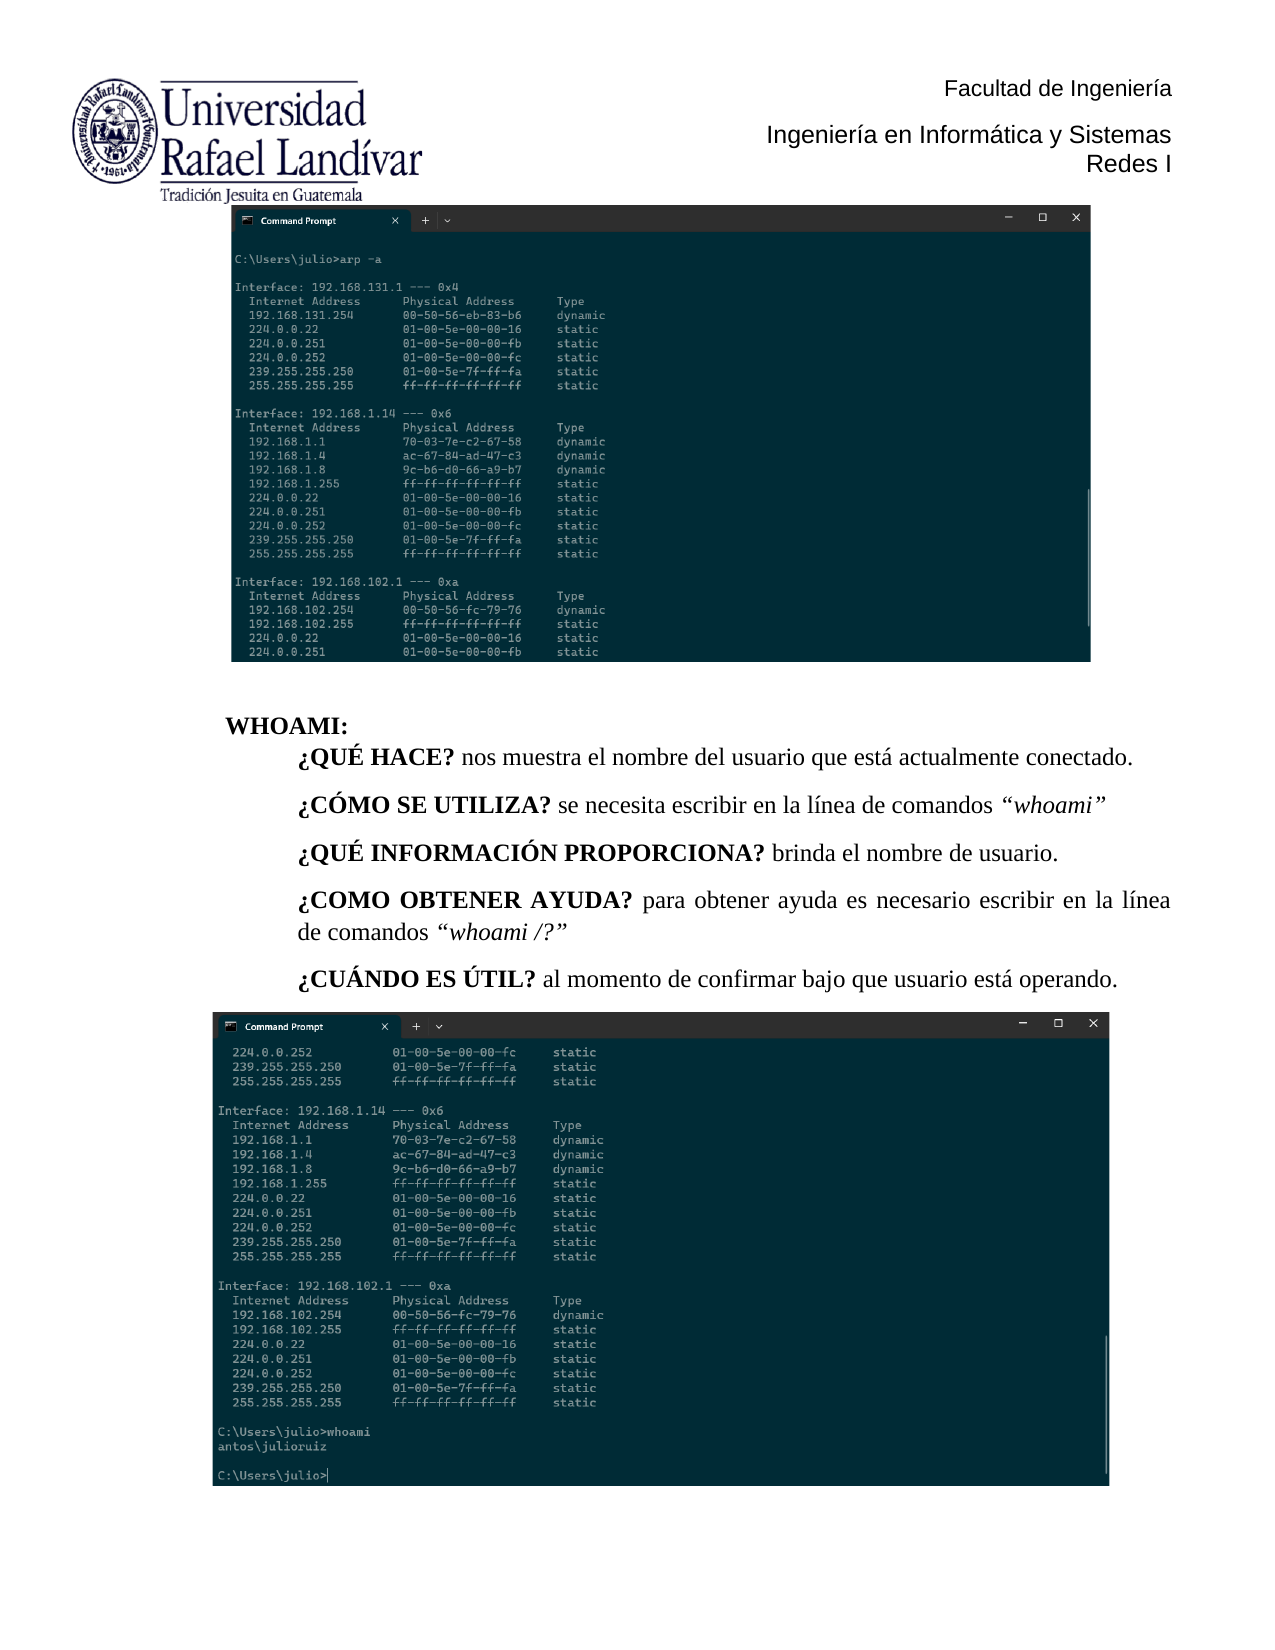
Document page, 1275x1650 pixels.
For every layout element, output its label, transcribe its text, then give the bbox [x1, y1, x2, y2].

text ¿QUÉ HACE? nos muestra el nombre del usuario que está actualmente conectado. [224, 742, 1172, 771]
text WHOAMI: [225, 711, 1172, 740]
text ¿QUÉ INFORMACIÓN PROPORCIONA? brinda el nombre de usuario. [297, 838, 1172, 867]
text ¿CÓMO SE UTILIZA? se necesita escribir en la línea de comandos “whoami” [297, 790, 1172, 819]
picture [226, 1022, 236, 1031]
text ¿CUÁNDO ES ÚTIL? al momento de confirmar bajo que usuario está operando. [297, 964, 1172, 993]
picture [212, 1012, 1110, 1038]
picture [231, 205, 1091, 231]
picture [72, 78, 423, 204]
picture [243, 217, 252, 224]
text ¿COMO OBTENER AYUDA? para obtener ayuda es necesario escribir en la línea de comandos “whoami /?” [297, 886, 1172, 945]
